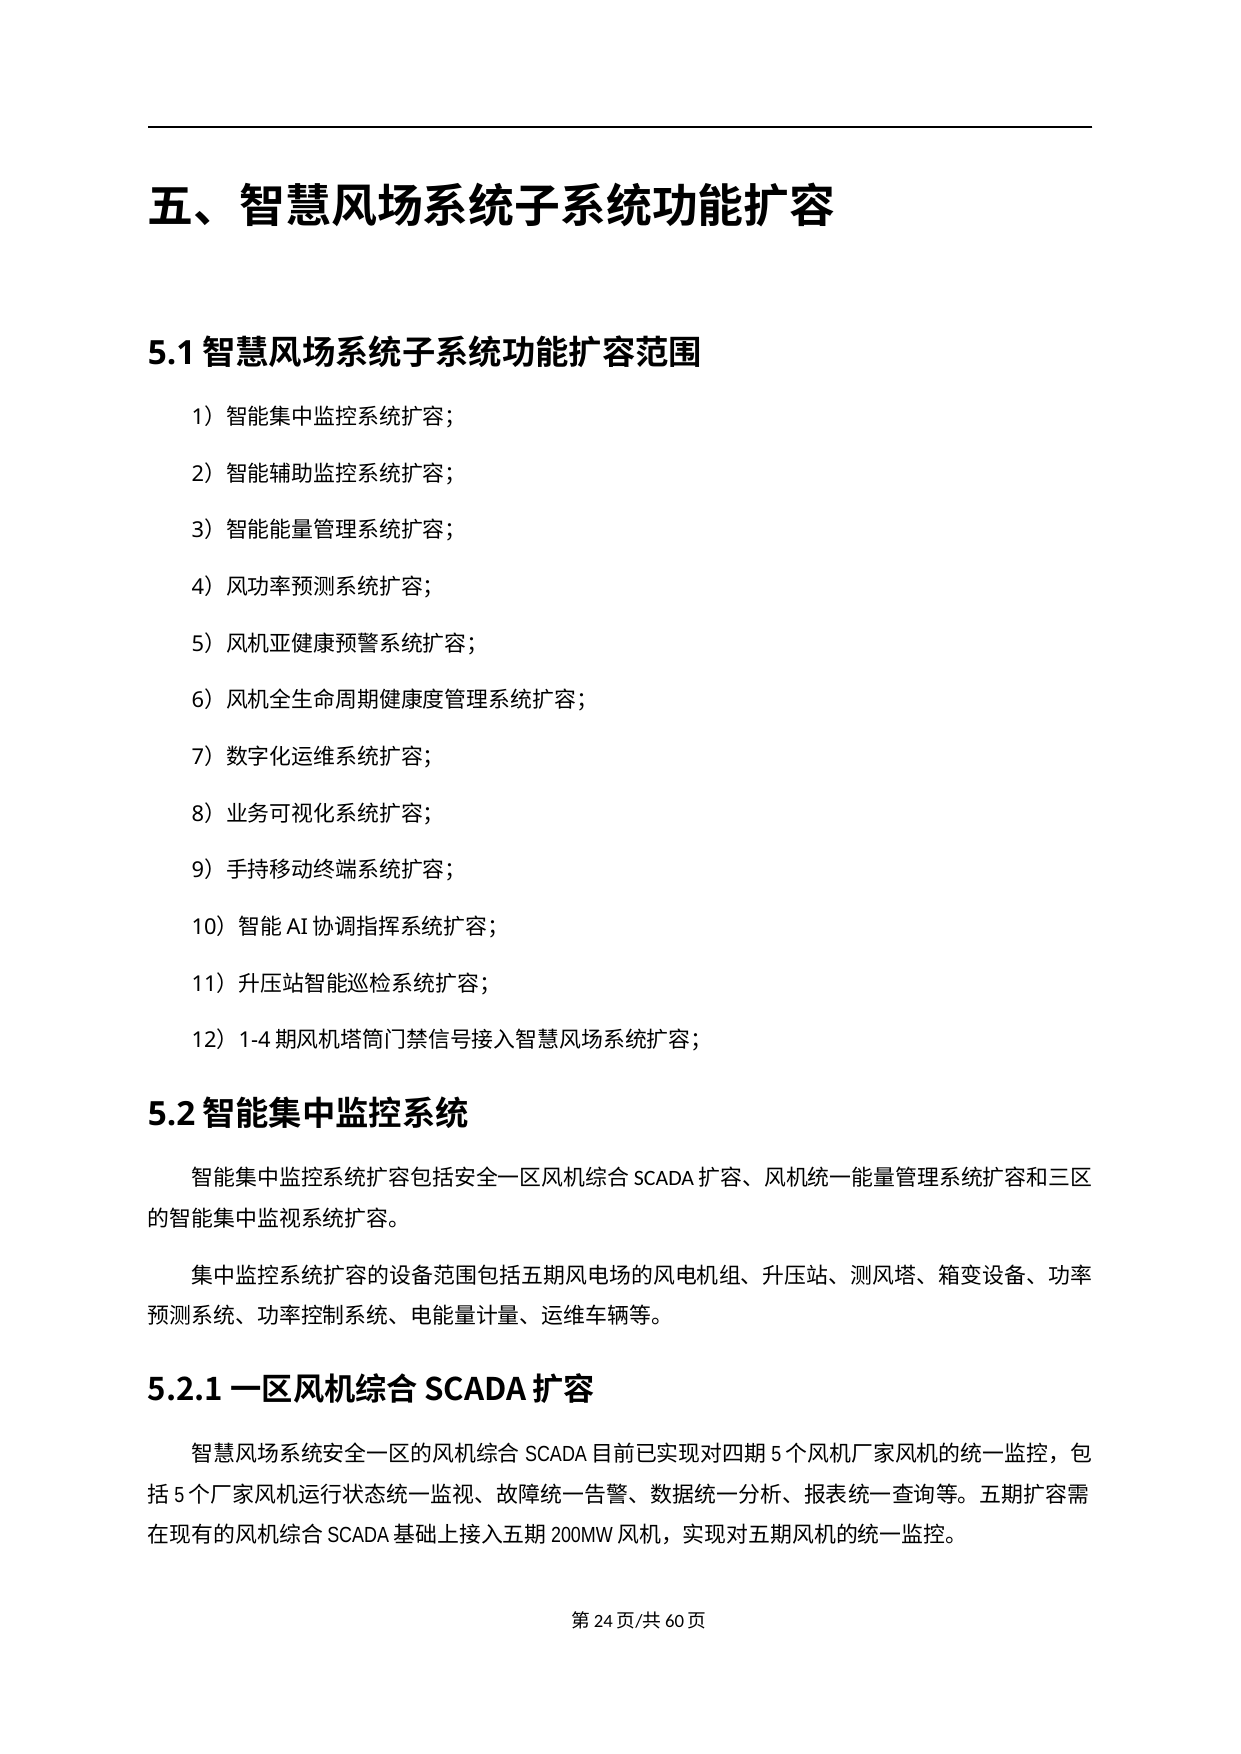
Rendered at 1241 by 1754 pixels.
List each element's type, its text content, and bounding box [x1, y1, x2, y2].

subtitle 五、智慧风场系统子系统功能扩容 [148, 154, 1092, 252]
list 手持移动终端系统扩容； [148, 852, 1092, 884]
list 智能AI协调指挥系统扩容； [148, 909, 1092, 941]
text 集中监控系统扩容的设备范围包括五期风电场的风电机组、升压站、测风塔、箱变设备、功率预测系统、功率控制系统、电能量计量、运维车辆等。 [148, 1257, 1092, 1330]
list 1-4期风机塔筒门禁信号接入智慧风场系统扩容； [148, 1022, 1092, 1054]
subtitle 5.2智能集中监控系统 [148, 1079, 1092, 1144]
list 业务可视化系统扩容； [148, 795, 1092, 828]
list 升压站智能巡检系统扩容； [148, 965, 1092, 998]
text 智慧风场系统安全一区的风机综合SCADA目前已实现对四期5个风机厂家风机的统一监控，包括5个厂家风机运行状态统一监视、故障统一告警、数据统一分析、报表统一查询等。五期扩容需在现有的风机综合SCADA基础上接入五期200MW风机，实现对五期风机的统一监控。 [148, 1436, 1092, 1549]
subtitle 5.2.1 一区风机综合SCADA扩容 [148, 1354, 1092, 1419]
list 智能辅助监控系统扩容； [148, 455, 1092, 488]
list 智能能量管理系统扩容； [148, 512, 1092, 544]
list 风机亚健康预警系统扩容； [148, 625, 1092, 658]
text 智能集中监控系统扩容包括安全一区风机综合SCADA扩容、风机统一能量管理系统扩容和三区的智能集中监视系统扩容。 [148, 1160, 1092, 1233]
list 数字化运维系统扩容； [148, 739, 1092, 771]
subtitle 5.1智慧风场系统子系统功能扩容范围 [148, 317, 1092, 382]
list 风功率预测系统扩容； [148, 569, 1092, 601]
list 智能集中监控系统扩容； [148, 399, 1092, 431]
list 风机全生命周期健康度管理系统扩容； [148, 682, 1092, 714]
